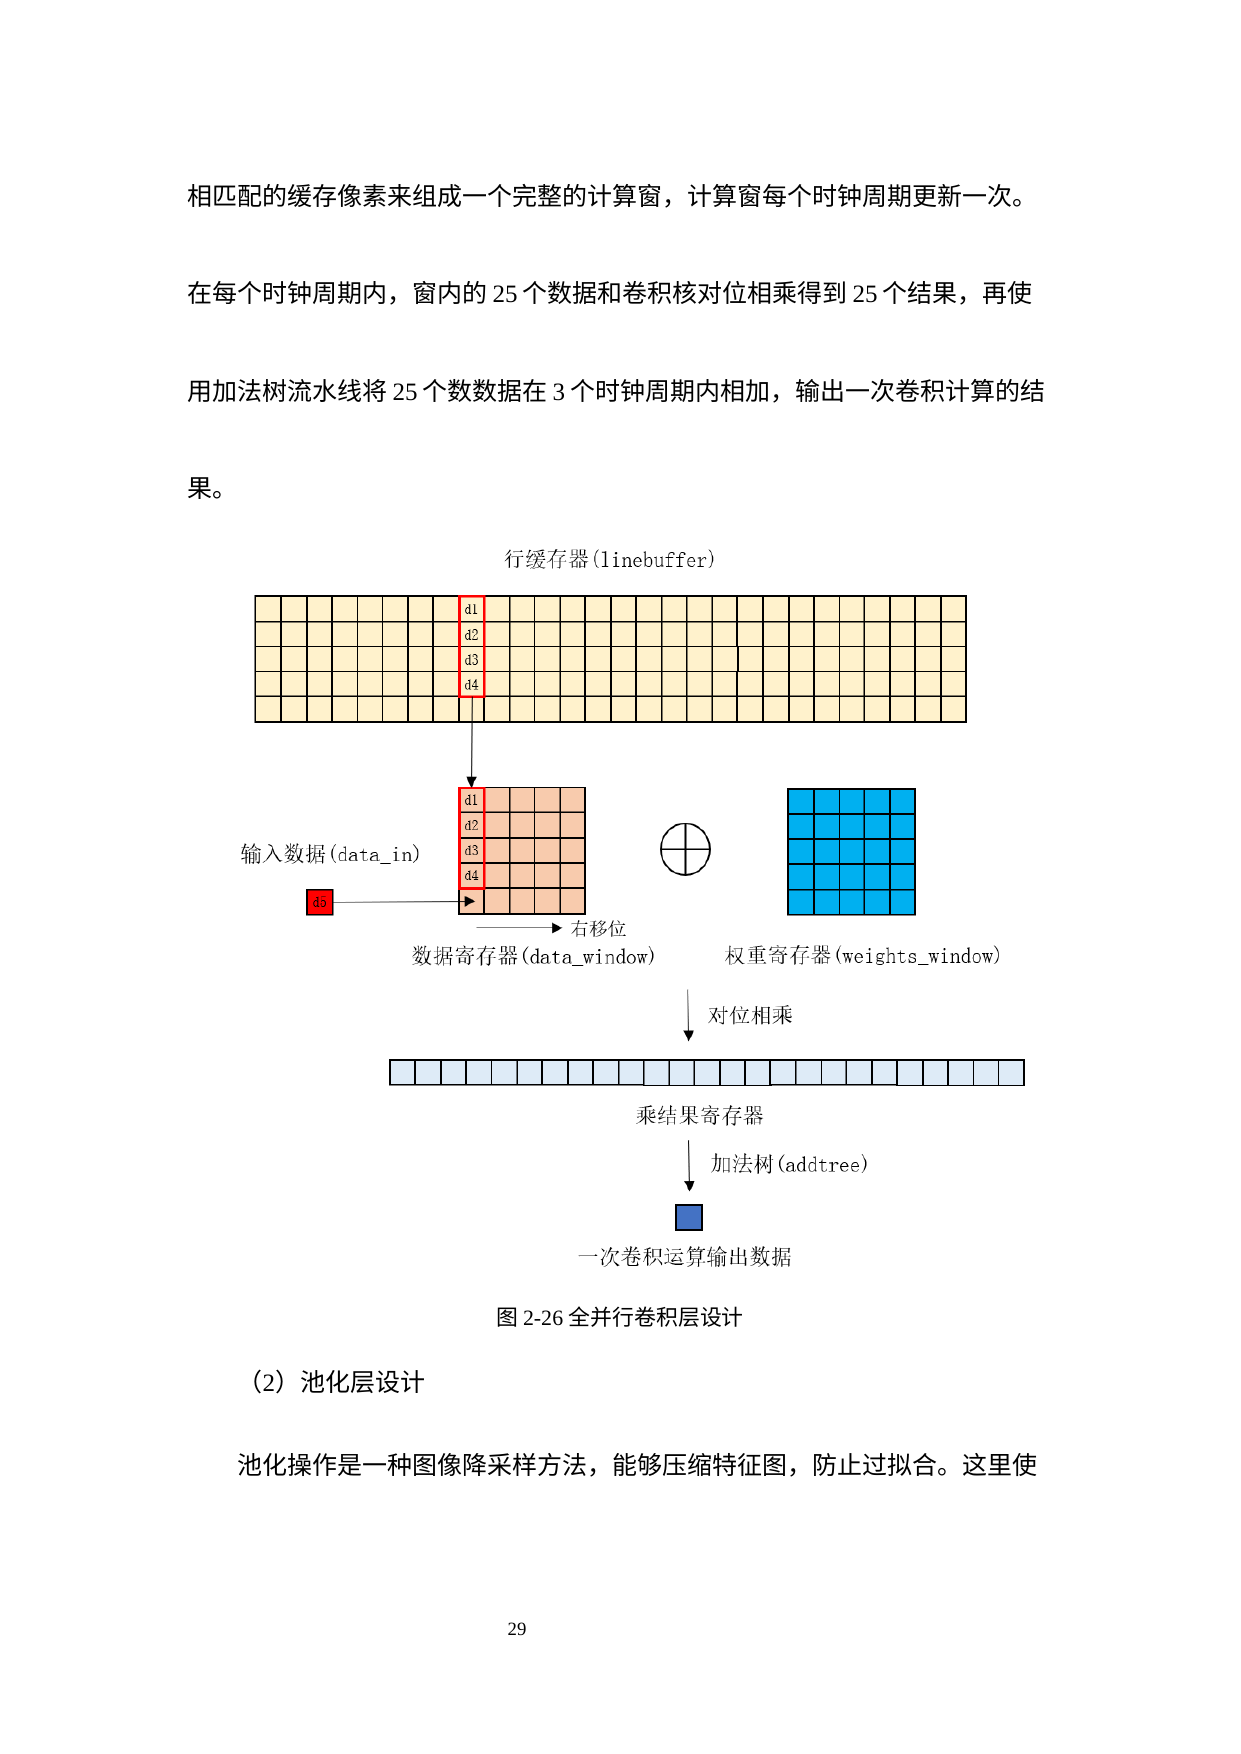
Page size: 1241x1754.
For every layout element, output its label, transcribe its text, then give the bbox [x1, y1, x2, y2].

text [187, 162, 1053, 519]
text 图2-26 全并行卷积层设计 [187, 1299, 1053, 1332]
text （2）池化层设计 [187, 1348, 1053, 1413]
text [187, 1431, 1053, 1496]
picture [187, 537, 1053, 1281]
